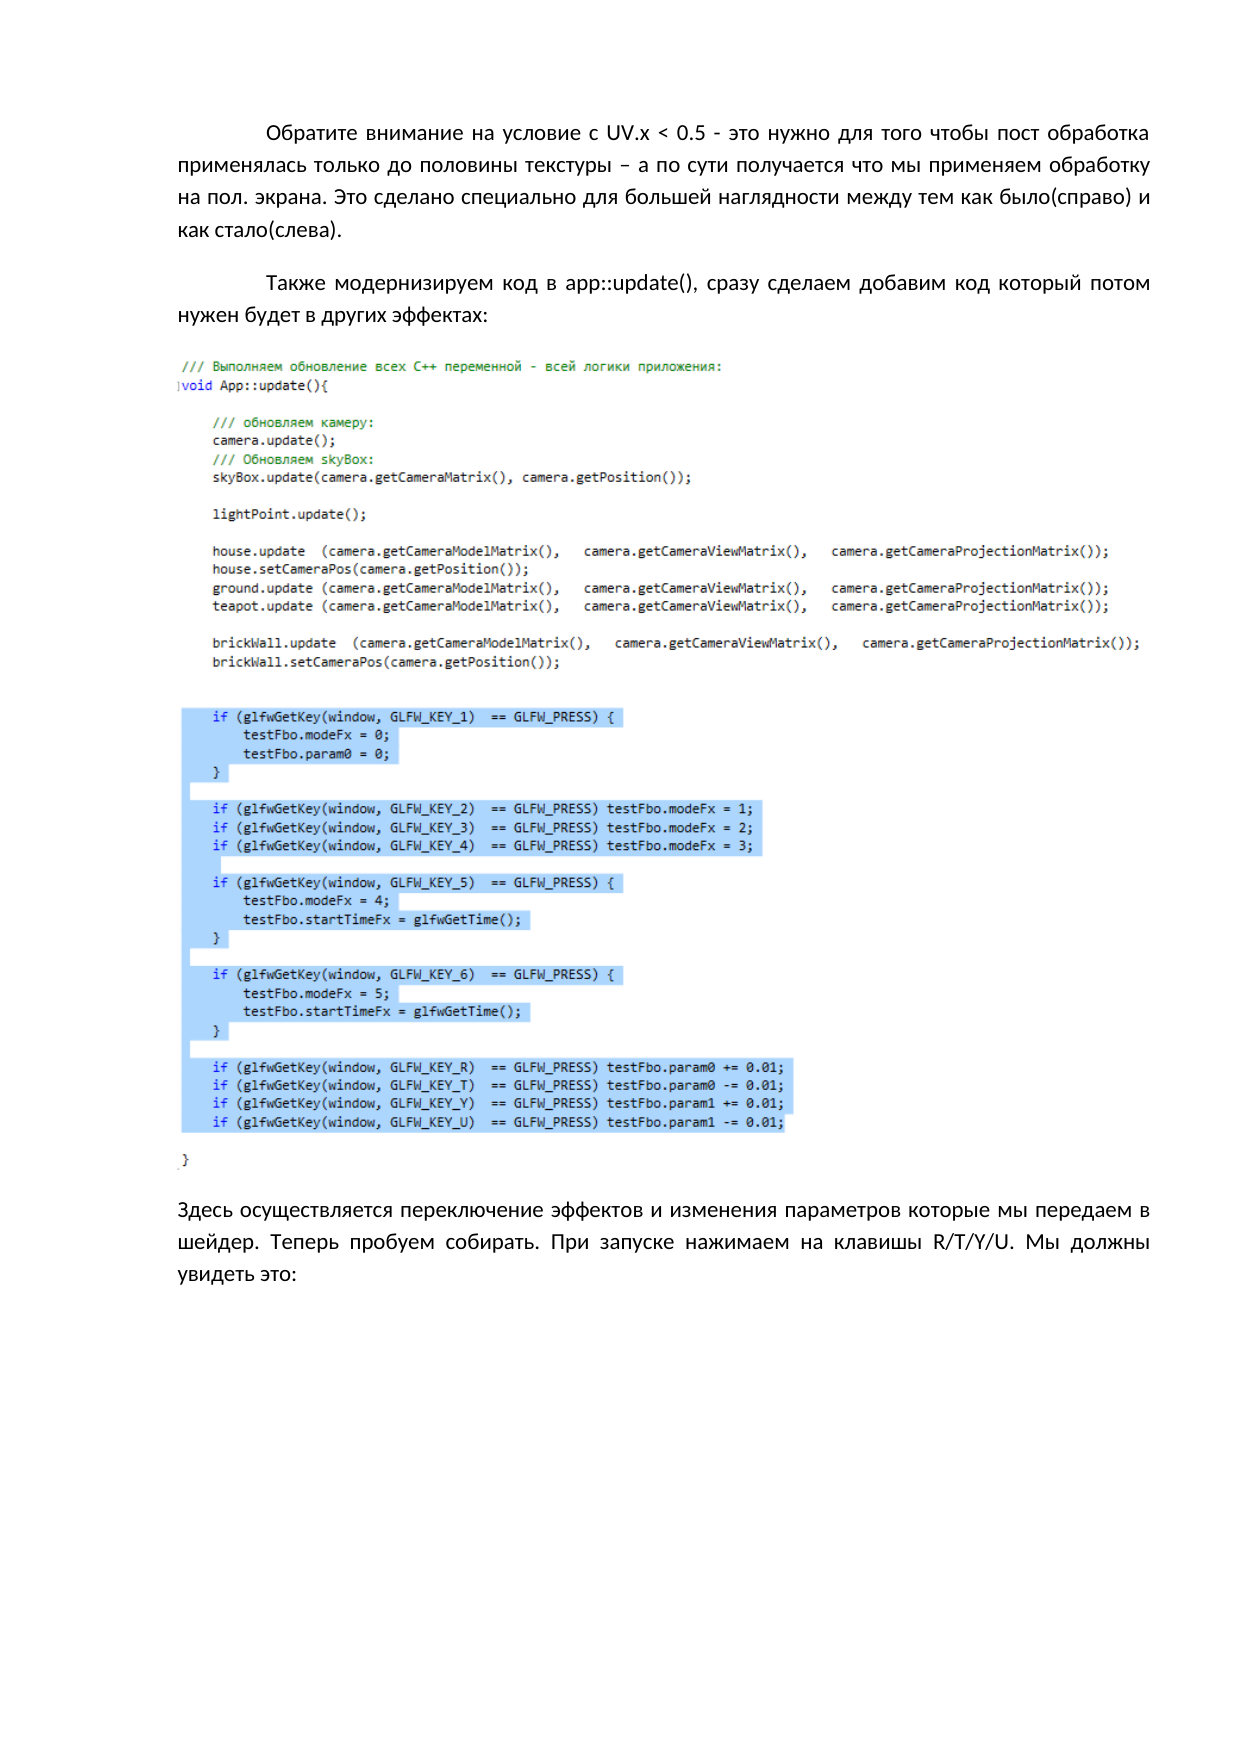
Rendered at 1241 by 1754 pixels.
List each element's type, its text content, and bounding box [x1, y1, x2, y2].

text Обратите внимание на условие с UV.x < 0.5 - это нужно для того чтобы пост обработка применялась только до половины текстуры – а по сути получается что мы применяем обработку на пол. экрана. Это сделано специально для большей наглядности между тем как было(справо) и как стало(слева). [177, 118, 1152, 243]
picture [177, 352, 1152, 1171]
text Здесь осуществляется переключение эффектов и изменения параметров которые мы передаем в шейдер. Теперь пробуем собирать. При запуске нажимаем на клавишы R/T/Y/U. Мы должны увидеть это: [177, 1195, 1152, 1287]
text Также модернизируем код в app::update(), сразу сделаем добавим код который потом нужен будет в других эффектах: [177, 268, 1152, 328]
